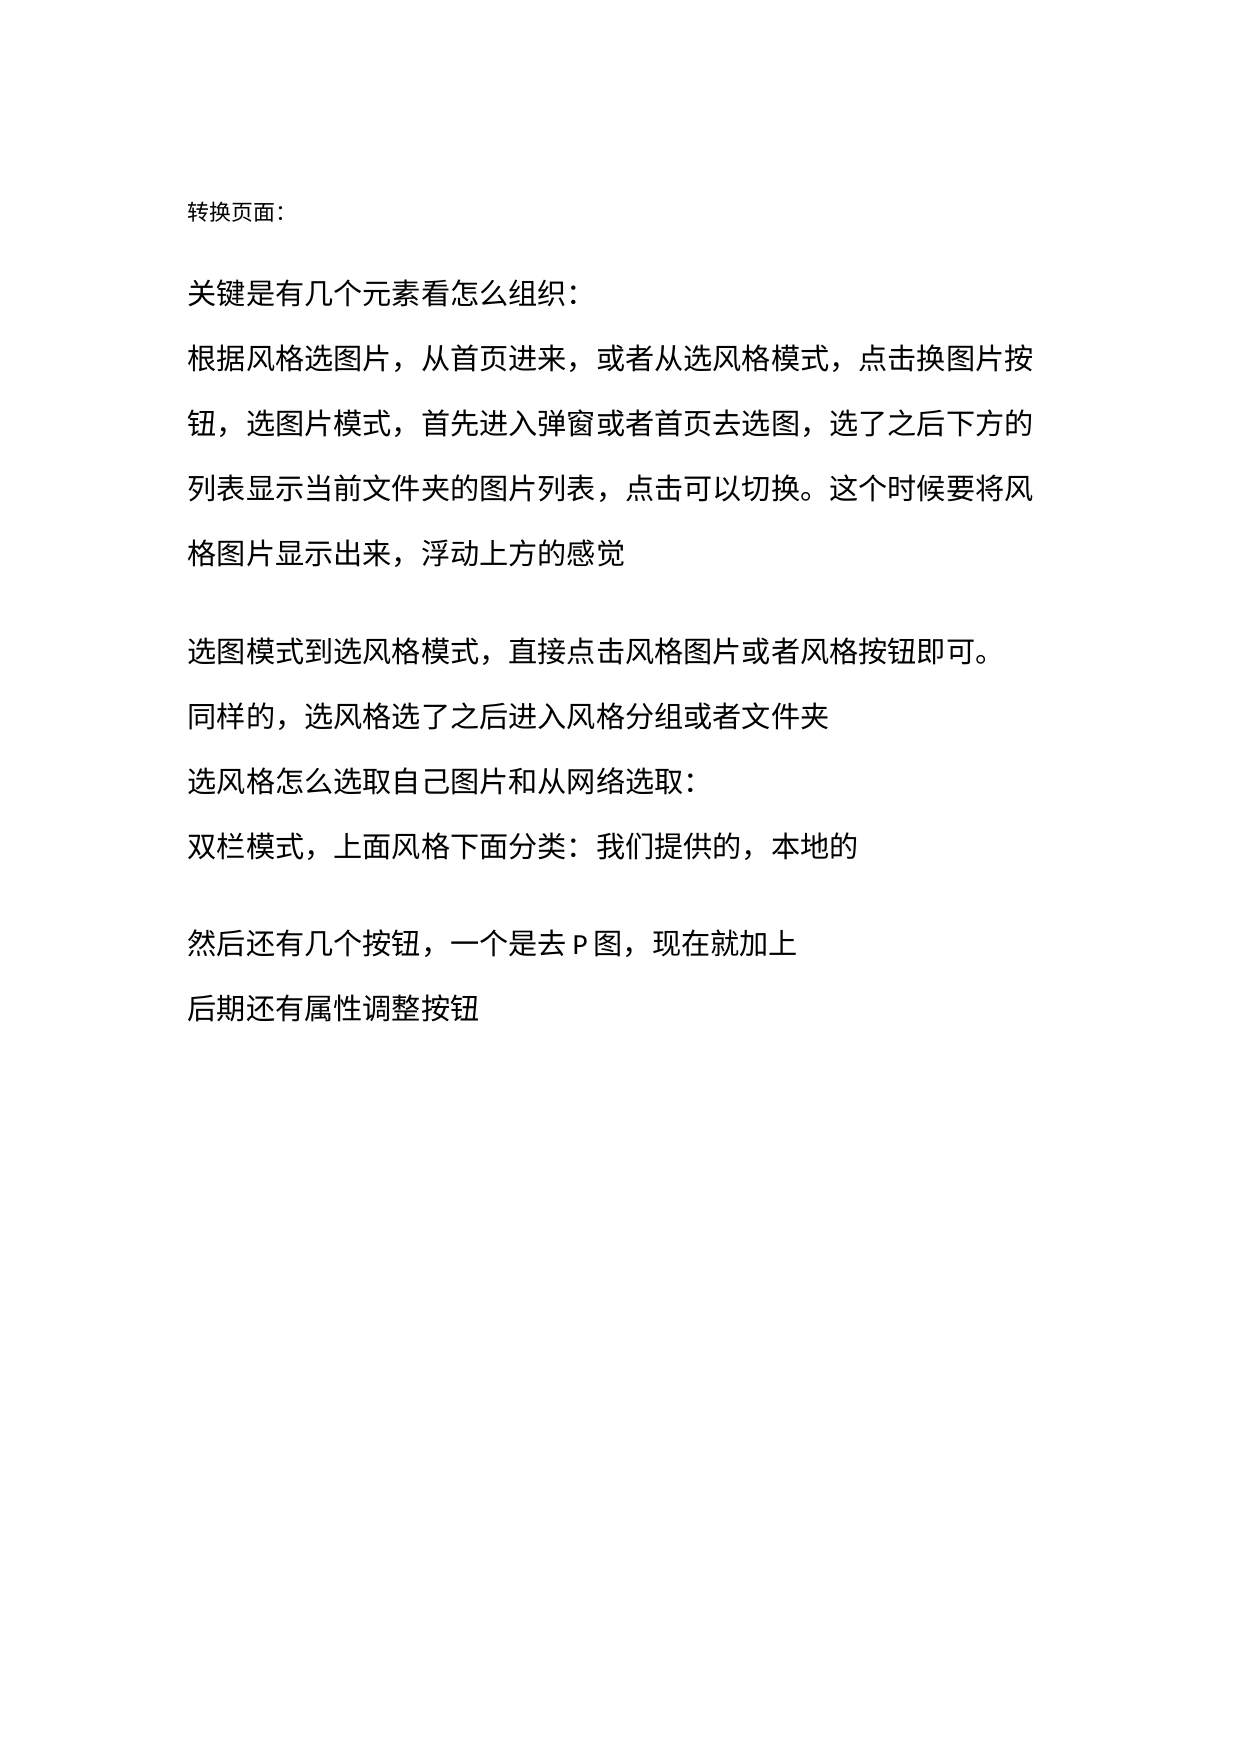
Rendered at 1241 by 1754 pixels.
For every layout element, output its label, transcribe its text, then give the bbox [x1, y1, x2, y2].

text 关键是有几个元素看怎么组织： [187, 259, 1053, 324]
text 同样的，选风格选了之后进入风格分组或者文件夹 [187, 682, 1053, 747]
text 选风格怎么选取自己图片和从网络选取： [187, 747, 1053, 812]
text 后期还有属性调整按钮 [187, 974, 1053, 1039]
text 转换页面： [187, 194, 1053, 227]
text 选图模式到选风格模式，直接点击风格图片或者风格按钮即可。 [187, 617, 1053, 682]
text 双栏模式，上面风格下面分类：我们提供的，本地的 [187, 812, 1053, 877]
text 根据风格选图片，从首页进来，或者从选风格模式，点击换图片按钮，选图片模式，首先进入弹窗或者首页去选图，选了之后下方的列表显示当前文件夹的图片列表，点击可以切换。这个时候要将风格图片显示出来，浮动上方的感觉 [187, 324, 1053, 584]
text 然后还有几个按钮，一个是去P图，现在就加上 [187, 909, 1053, 974]
